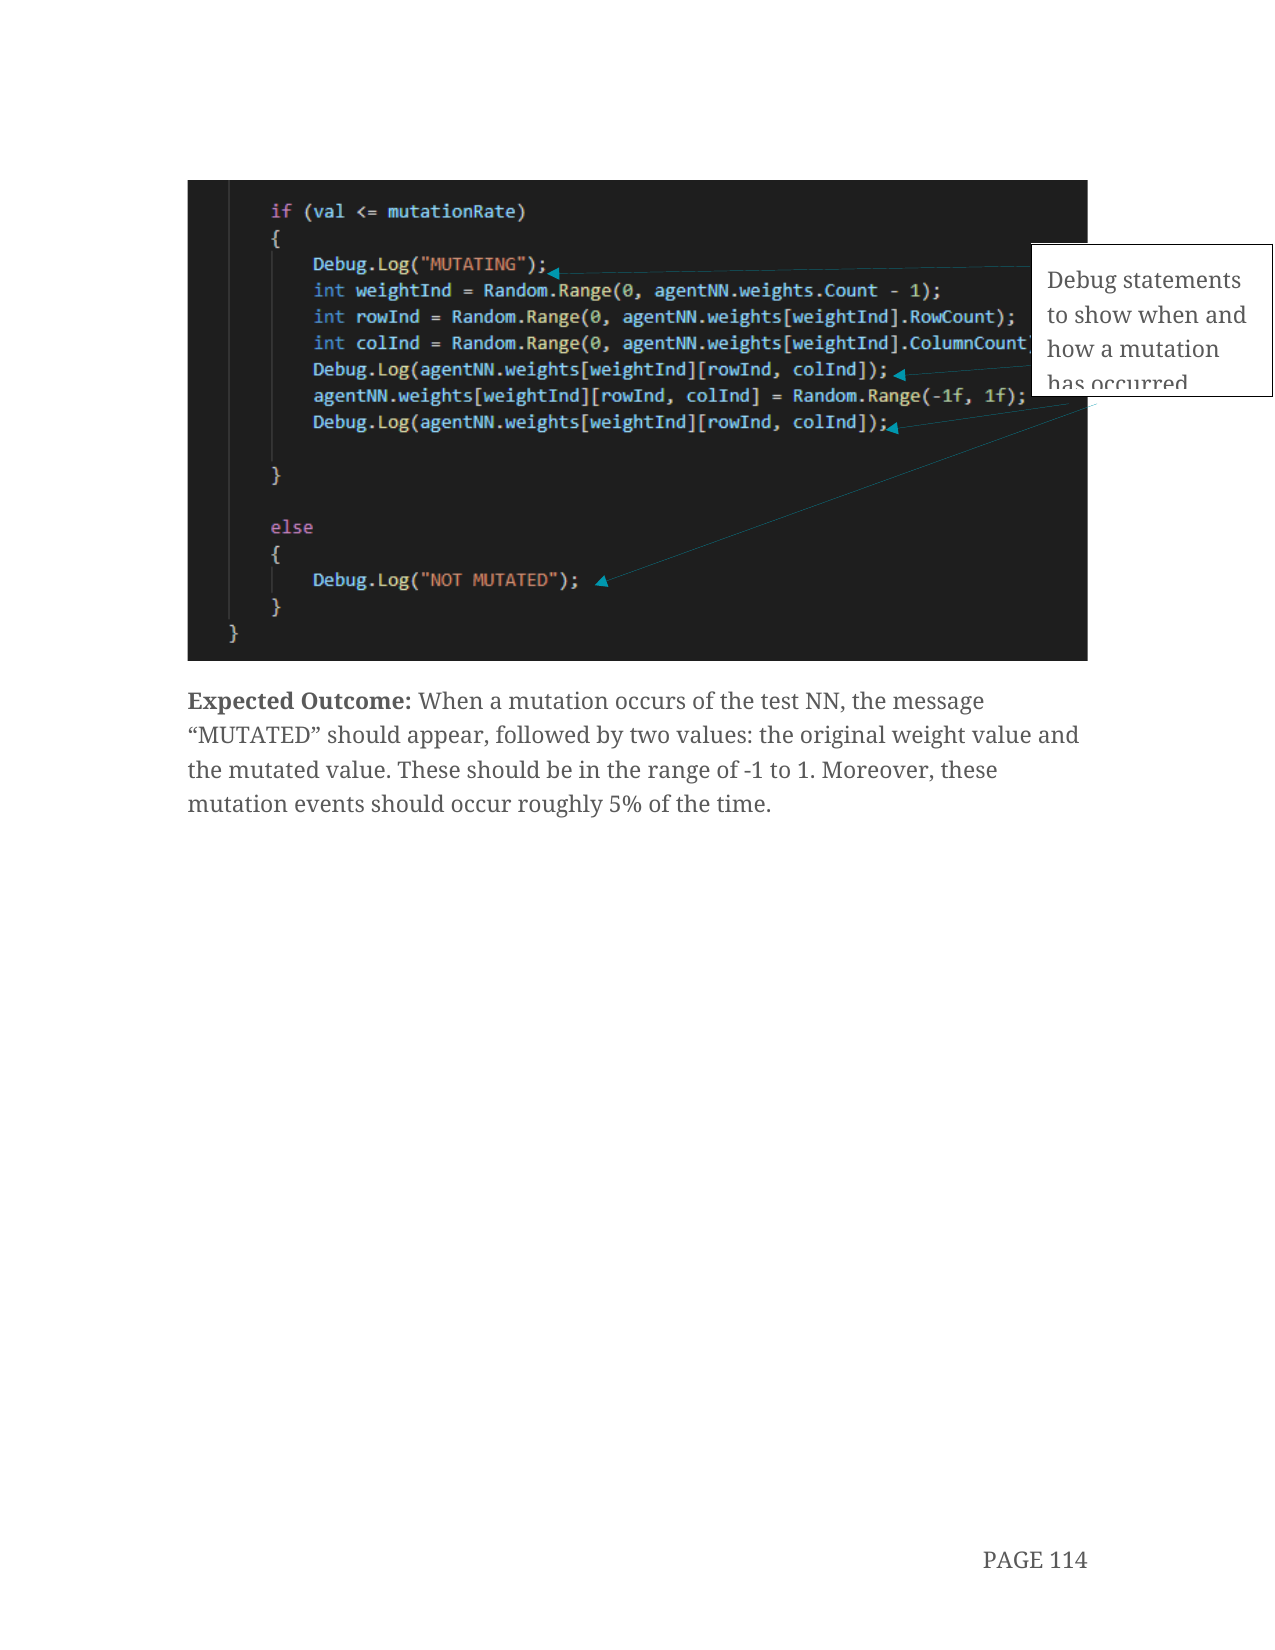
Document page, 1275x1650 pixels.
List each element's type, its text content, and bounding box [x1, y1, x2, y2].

text Expected Outcome: When a mutation occurs of the test NN, the message “MUTATED” should appear, followed by two values: the original weight value and the mutated value. These should be in the range of -1 to 1. Moreover, these mutation events should occur roughly 5% of the time. [187, 685, 1087, 819]
picture [187, 180, 1088, 661]
